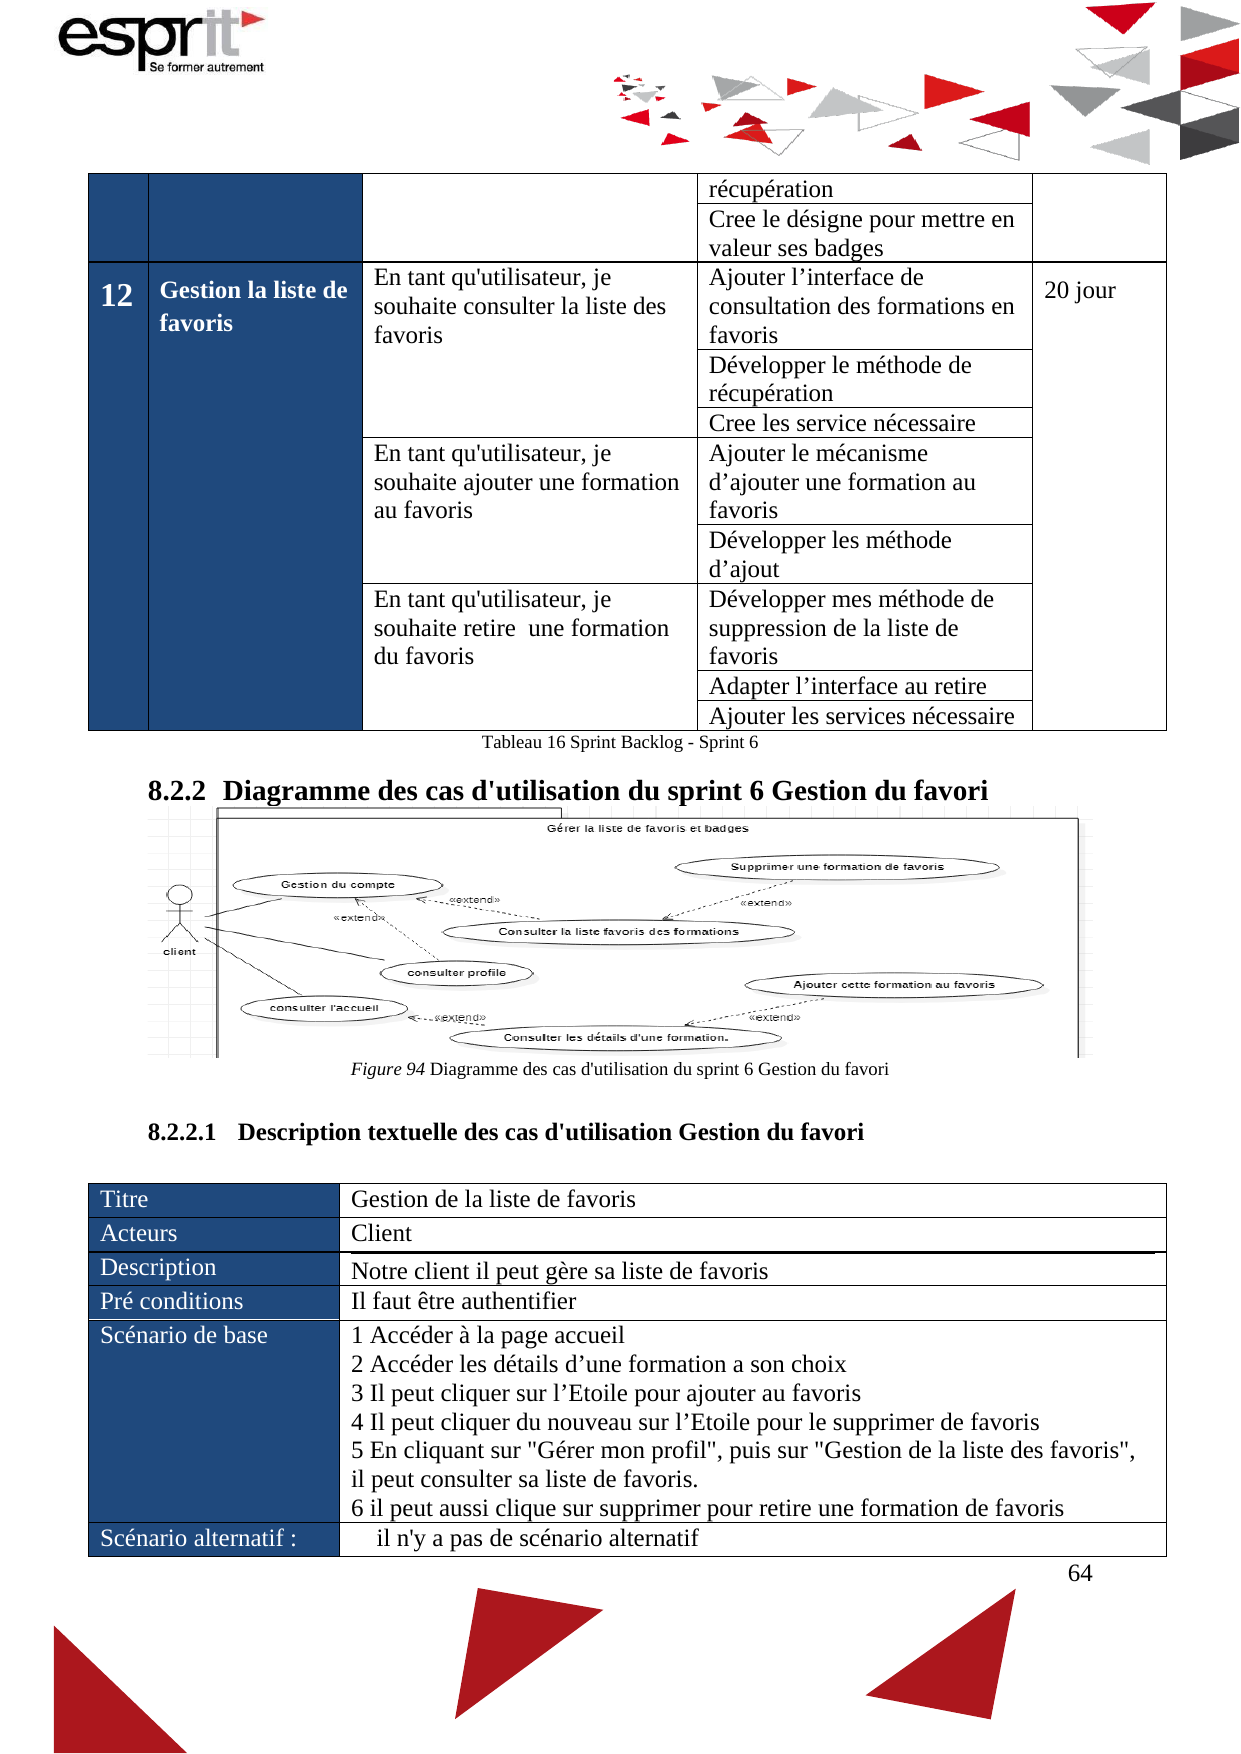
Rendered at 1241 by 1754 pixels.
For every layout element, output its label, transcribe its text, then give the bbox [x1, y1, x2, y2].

text Figure 94 Diagramme des cas d'utilisation du sprint 6 Gestion du favori [148, 1058, 1093, 1079]
table_cell Client [340, 1218, 1166, 1251]
table_cell Développer mes méthode de suppression de la liste de favoris [698, 584, 1032, 670]
table_cell Adapter l’interface au retire [698, 671, 1032, 700]
table_cell Cree le désigne pour mettre en valeur ses badges [698, 204, 1032, 261]
table_cell Ajouter l’interface de consultation des formations en favoris [698, 263, 1032, 349]
picture [54, 7, 269, 75]
text Tableau 16 Sprint Backlog - Sprint 6 [148, 731, 1093, 752]
table_header Gestion de la liste de favoris [340, 1184, 1166, 1217]
table_cell En tant qu'utilisateur, je souhaite ajouter une formation au favoris [363, 438, 697, 583]
subtitle Description textuelle des cas d'utilisation Gestion du favori [148, 1117, 1093, 1146]
table_cell Ajouter les méthode de récupération [698, 174, 1032, 203]
table_cell Notre client il peut gère sa liste de favoris [340, 1253, 1166, 1285]
table_cell  il n'y a pas de scénario alternatif [340, 1523, 1166, 1556]
table_header Titre [89, 1184, 339, 1217]
table_cell Description [89, 1253, 339, 1285]
table_cell Scénario alternatif : [89, 1523, 339, 1556]
table_cell 20 jour [1033, 263, 1166, 730]
table_cell Développer les méthode d’ajout [698, 525, 1032, 583]
picture [147, 806, 1093, 1058]
table_cell En tant qu'utilisateur, je souhaite retire une formation du favoris [363, 584, 697, 730]
table_cell 1 Accéder à la page accueil 2 Accéder les détails d’une formation a son choix 3 Il peut cliquer sur l’Etoile pour ajouter au favoris 4 Il peut cliquer du nouveau sur l’Etoile pour le supprimer de favoris 5 En cliquant sur "Gérer mon profil", puis sur "Gestion de la liste des favoris", il peut consulter sa liste de favoris. 6 il peut aussi clique sur supprimer pour retire une formation de favoris [340, 1321, 1166, 1522]
table_cell Scénario de base [89, 1321, 339, 1522]
table_cell Pré conditions [89, 1286, 339, 1319]
table_cell Acteurs [89, 1218, 339, 1251]
table_cell Ajouter les services nécessaire [698, 701, 1032, 730]
table_cell Développer le méthode de récupération [698, 350, 1032, 407]
picture [613, 0, 1241, 167]
table_cell En tant qu'utilisateur, je souhaite consulter la liste des favoris [363, 263, 697, 437]
subtitle Diagramme des cas d'utilisation du sprint 6 Gestion du favori [148, 773, 1093, 806]
table_cell Il faut être authentifier [340, 1286, 1166, 1319]
table_cell Gestion la liste de favoris [149, 263, 362, 730]
table_cell Cree les service nécessaire [698, 408, 1032, 437]
table_cell 12 [89, 263, 148, 730]
table_cell Ajouter le mécanisme d’ajouter une formation au favoris [698, 438, 1032, 524]
